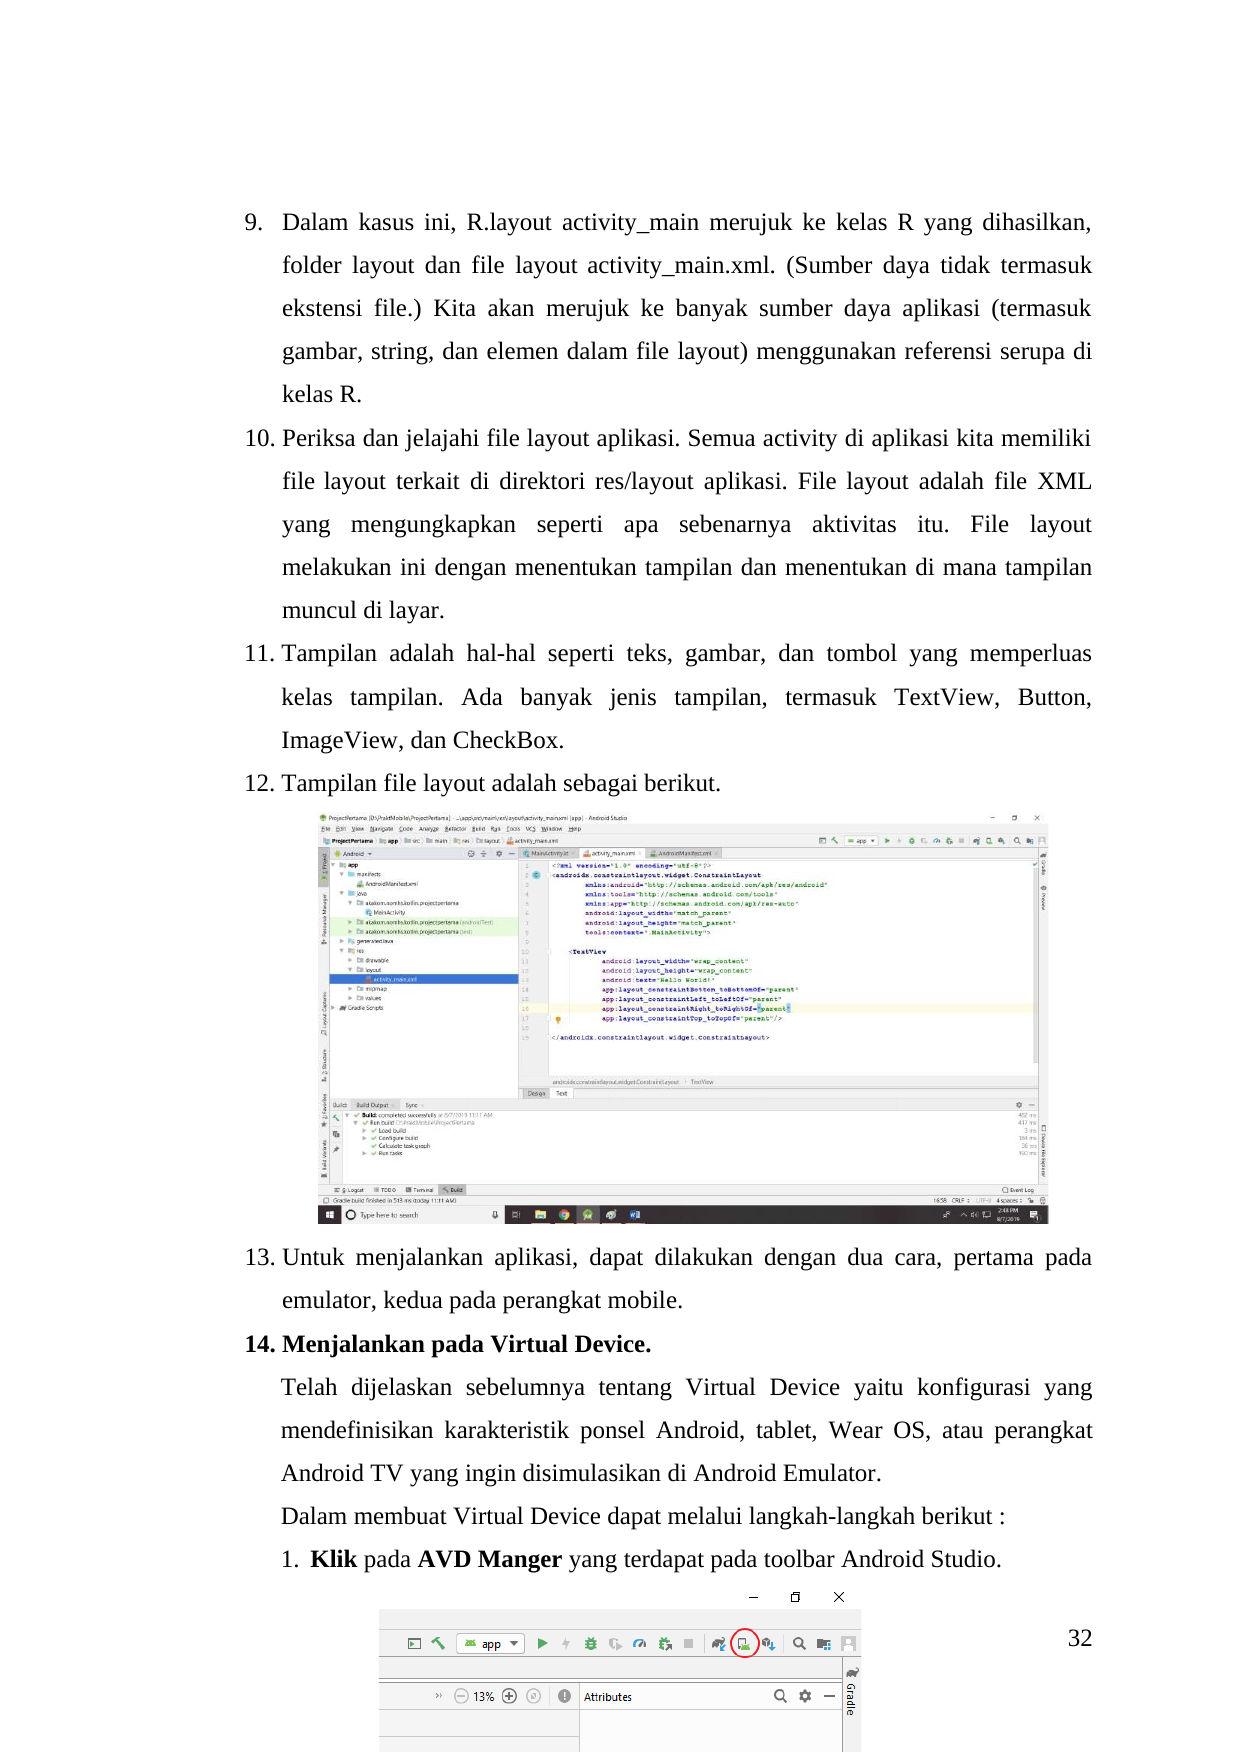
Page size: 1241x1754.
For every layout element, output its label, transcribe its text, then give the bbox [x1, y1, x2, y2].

text Dalam membuat Virtual Device dapat melalui langkah-langkah berikut : [281, 1501, 1093, 1530]
list Tampilan adalah hal-hal seperti teks, gambar, dan tombol yang memperluas kelas tampilan. Ada banyak jenis tampilan, termasuk TextView, Button, ImageView, dan CheckBox. [244, 638, 1093, 753]
list Untuk menjalankan aplikasi, dapat dilakukan dengan dua cara, pertama pada emulator, kedua pada perangkat mobile. [244, 1242, 1092, 1314]
list Klik pada AVD Manger yang terdapat pada toolbar Android Studio. [281, 1544, 1092, 1573]
list Menjalankan pada Virtual Device. [244, 1329, 1092, 1357]
picture [318, 812, 1049, 1224]
list Tampilan file layout adalah sebagai berikut. [244, 768, 1093, 797]
list Dalam kasus ini, R.layout activity_main merujuk ke kelas R yang dihasilkan, folder layout dan file layout activity_main.xml. (Sumber daya tidak termasuk ekstensi file.) Kita akan merujuk ke banyak sumber daya aplikasi (termasuk gambar, string, dan elemen dalam file layout) menggunakan referensi serupa di kelas R. [244, 207, 1092, 408]
text Telah dijelaskan sebelumnya tentang Virtual Device yaitu konfigurasi yang mendefinisikan karakteristik ponsel Android, tablet, Wear OS, atau perangkat Android TV yang ingin disimulasikan di Android Emulator. [281, 1372, 1093, 1487]
picture [378, 1592, 862, 1752]
list Periksa dan jelajahi file layout aplikasi. Semua activity di aplikasi kita memiliki file layout terkait di direktori res/layout aplikasi. File layout adalah file XML yang mengungkapkan seperti apa sebenarnya aktivitas itu. File layout melakukan ini dengan menentukan tampilan dan menentukan di mana tampilan muncul di layar. [244, 423, 1092, 624]
